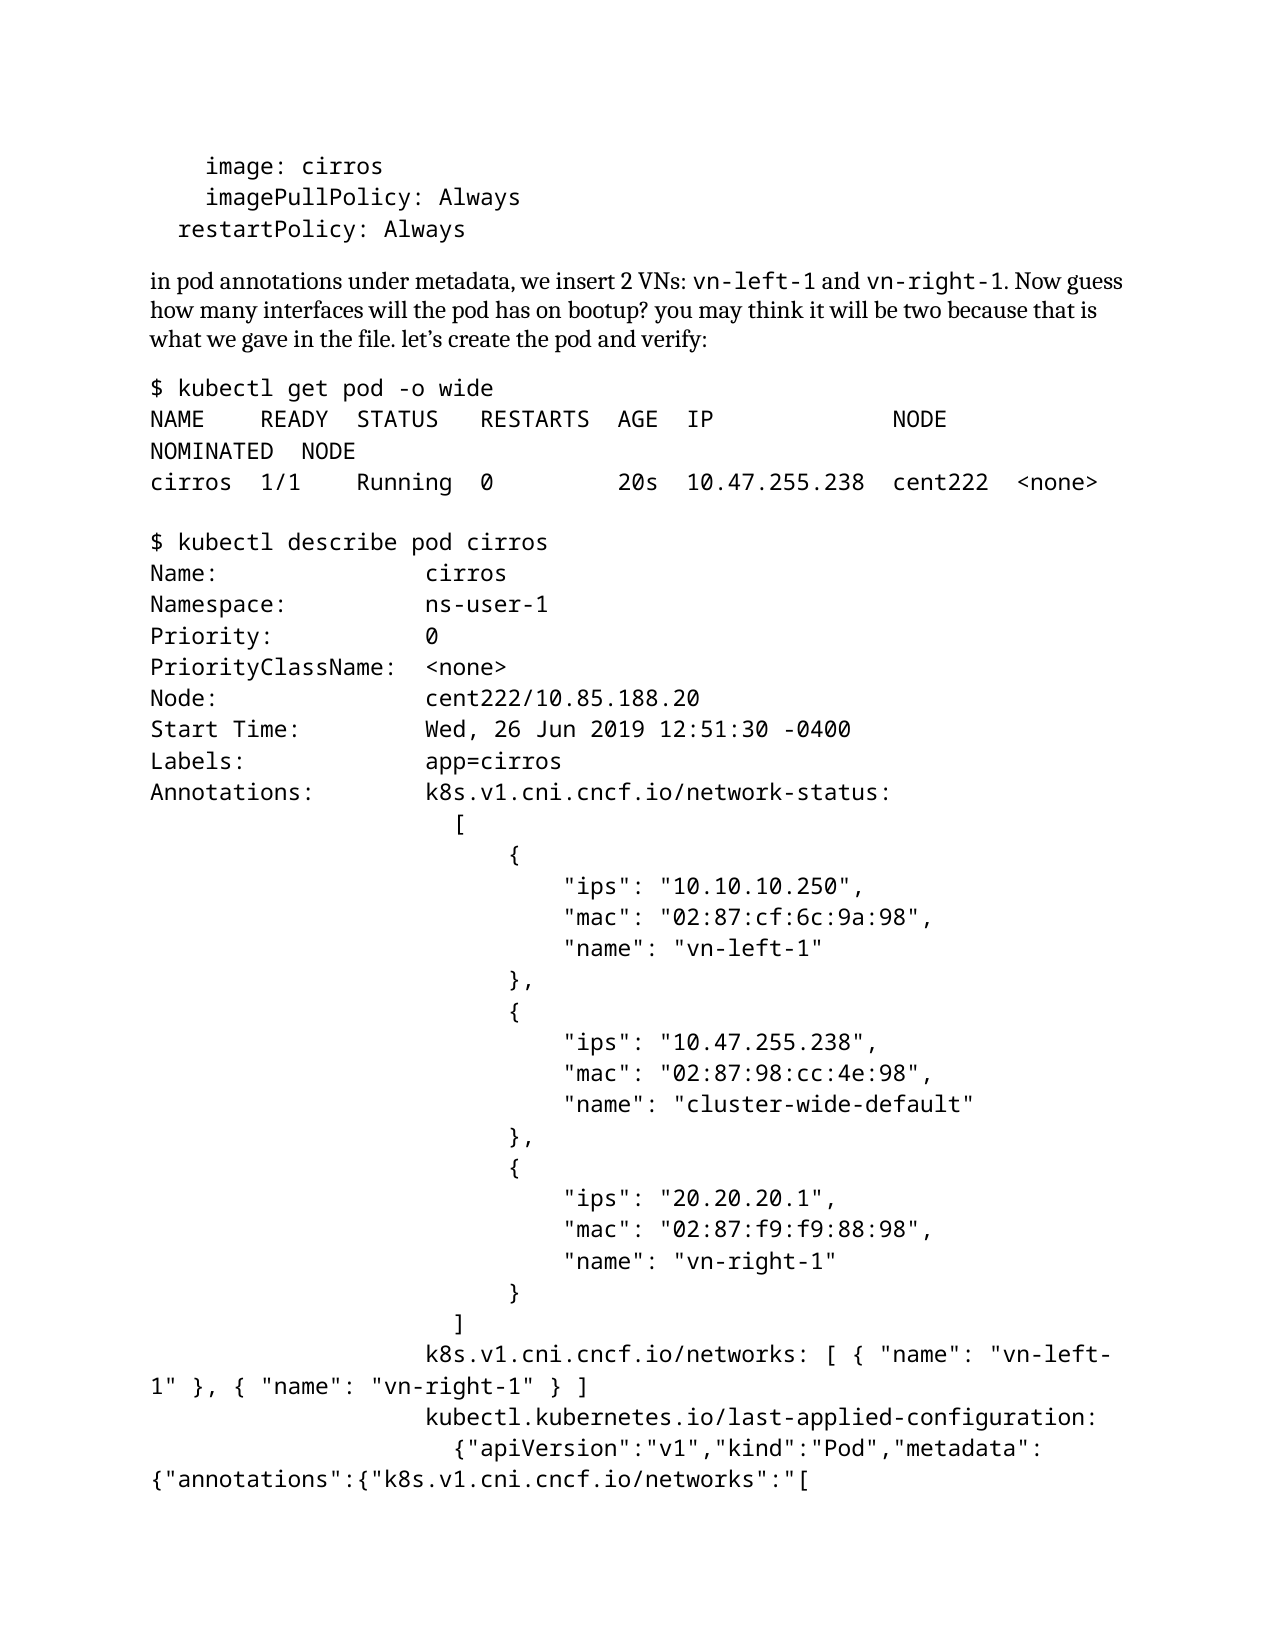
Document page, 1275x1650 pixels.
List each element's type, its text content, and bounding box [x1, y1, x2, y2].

text in pod annotations under metadata, we insert 2 VNs: vn-left-1 and vn-right-1. Now guess how many interfaces will the pod has on bootup? you may think it will be two because that is what we gave in the file. let’s create the pod and verify: [150, 264, 1125, 353]
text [150, 150, 1125, 244]
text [150, 372, 1125, 1494]
